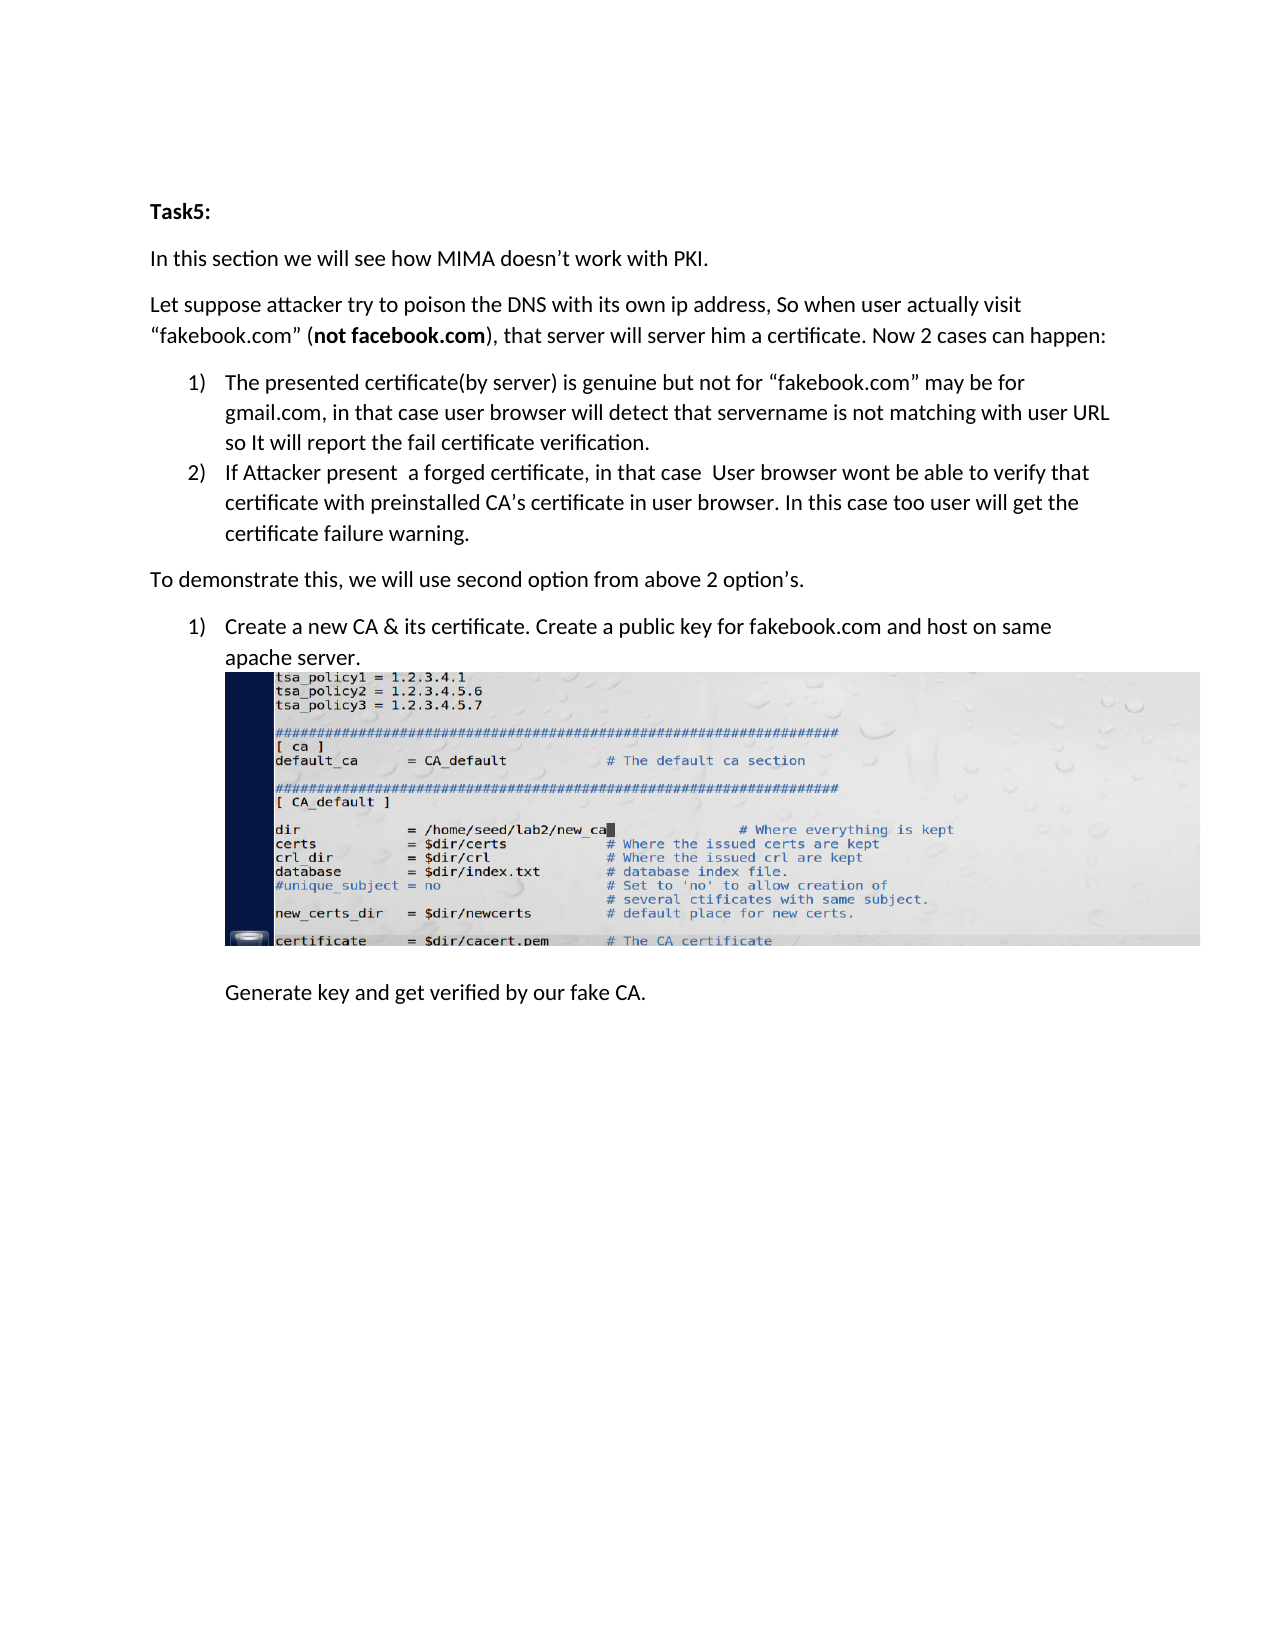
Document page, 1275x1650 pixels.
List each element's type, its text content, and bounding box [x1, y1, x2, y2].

list If Attacker present a forged certificate, in that case User browser wont be able to verify that certificate with preinstalled CA’s certificate in user browser. In this case too user will get the certificate failure warning. [187, 458, 1125, 547]
list Create a new CA & its certificate. Create a public key for fakebook.com and host on same apache server. [187, 612, 1125, 671]
list The presented certificate(by server) is genuine but not for “fakebook.com” may be for gmail.com, in that case user browser will detect that servername is not matching with user URL so It will report the fail certificate verification. [187, 368, 1125, 456]
picture [225, 672, 1200, 946]
list Generate key and get verified by our fake CA. [225, 978, 1125, 1006]
text Task5: [150, 197, 1125, 225]
text In this section we will see how MIMA doesn’t work with PKI. [150, 244, 1125, 272]
text To demonstrate this, we will use second option from above 2 option’s. [150, 566, 1125, 594]
text Let suppose attacker try to poison the DNS with its own ip address, So when user actually visit “fakebook.com” (not facebook.com), that server will server him a certificate. Now 2 cases can happen: [150, 291, 1125, 349]
